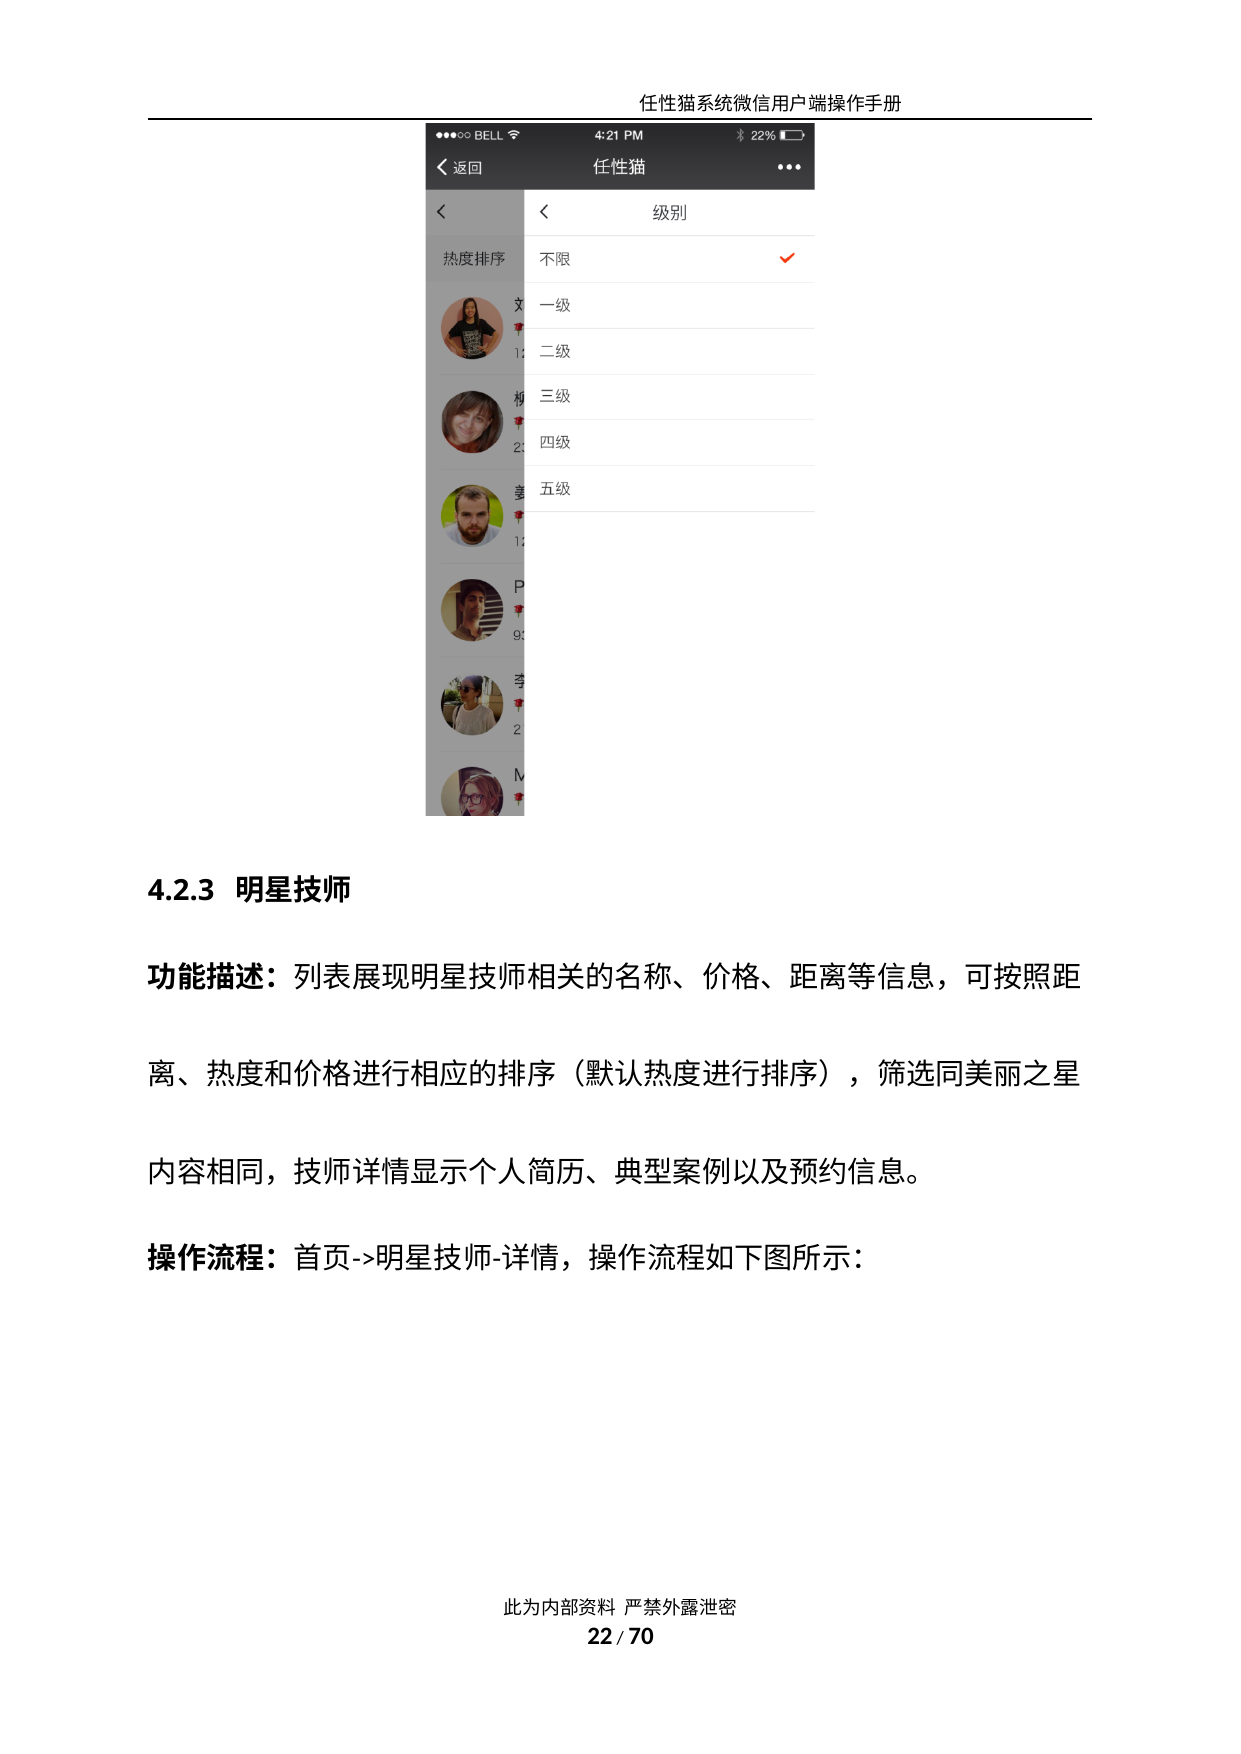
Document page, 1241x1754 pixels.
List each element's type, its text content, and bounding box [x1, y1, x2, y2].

list 明星技师 [148, 856, 1092, 921]
text 操作流程：首页->明星技师-详情，操作流程如下图所示： [148, 1223, 1092, 1288]
picture [425, 123, 815, 816]
text 功能描述：列表展现明星技师相关的名称、价格、距离等信息，可按照距离、热度和价格进行相应的排序（默认热度进行排序），筛选同美丽之星内容相同，技师详情显示个人简历、典型案例以及预约信息。 [148, 942, 1092, 1202]
